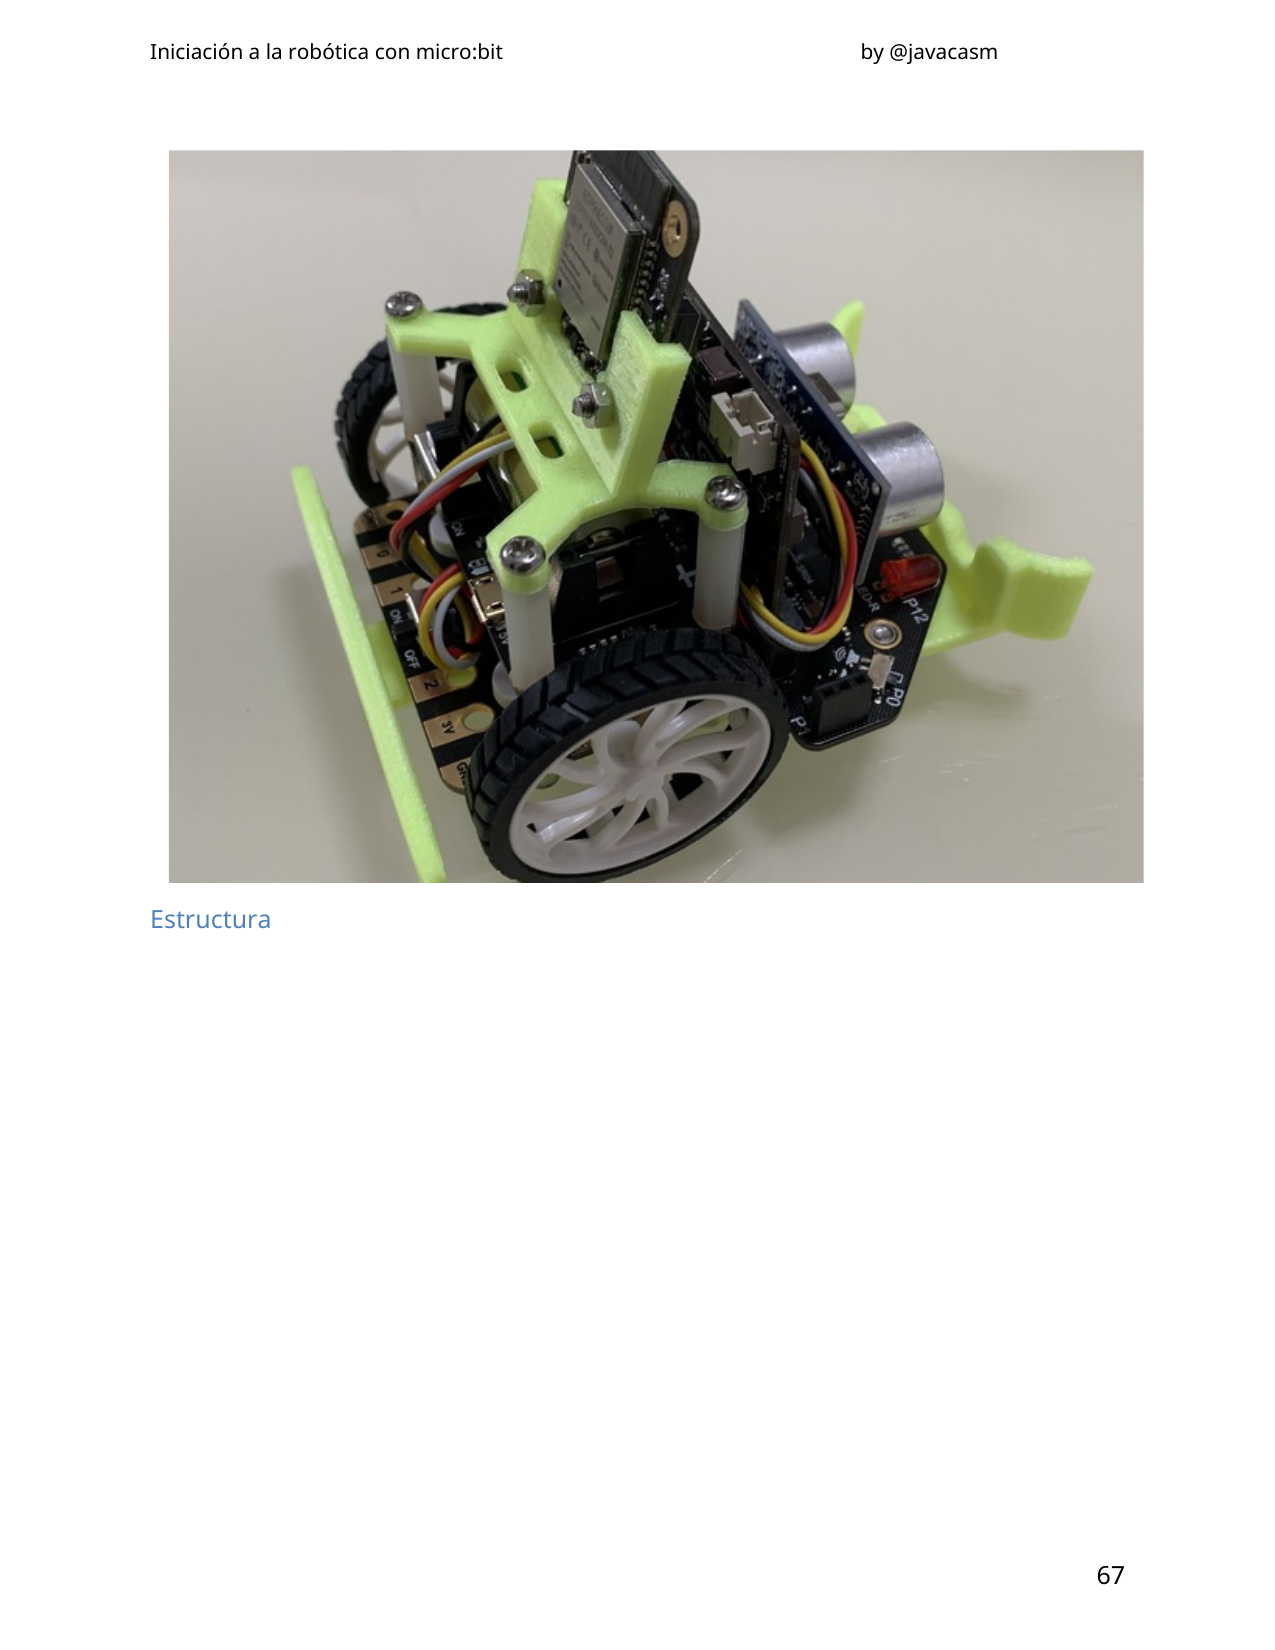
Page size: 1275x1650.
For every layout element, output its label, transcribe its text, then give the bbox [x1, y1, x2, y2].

picture [168, 150, 1144, 883]
text Estructura [150, 902, 1125, 936]
